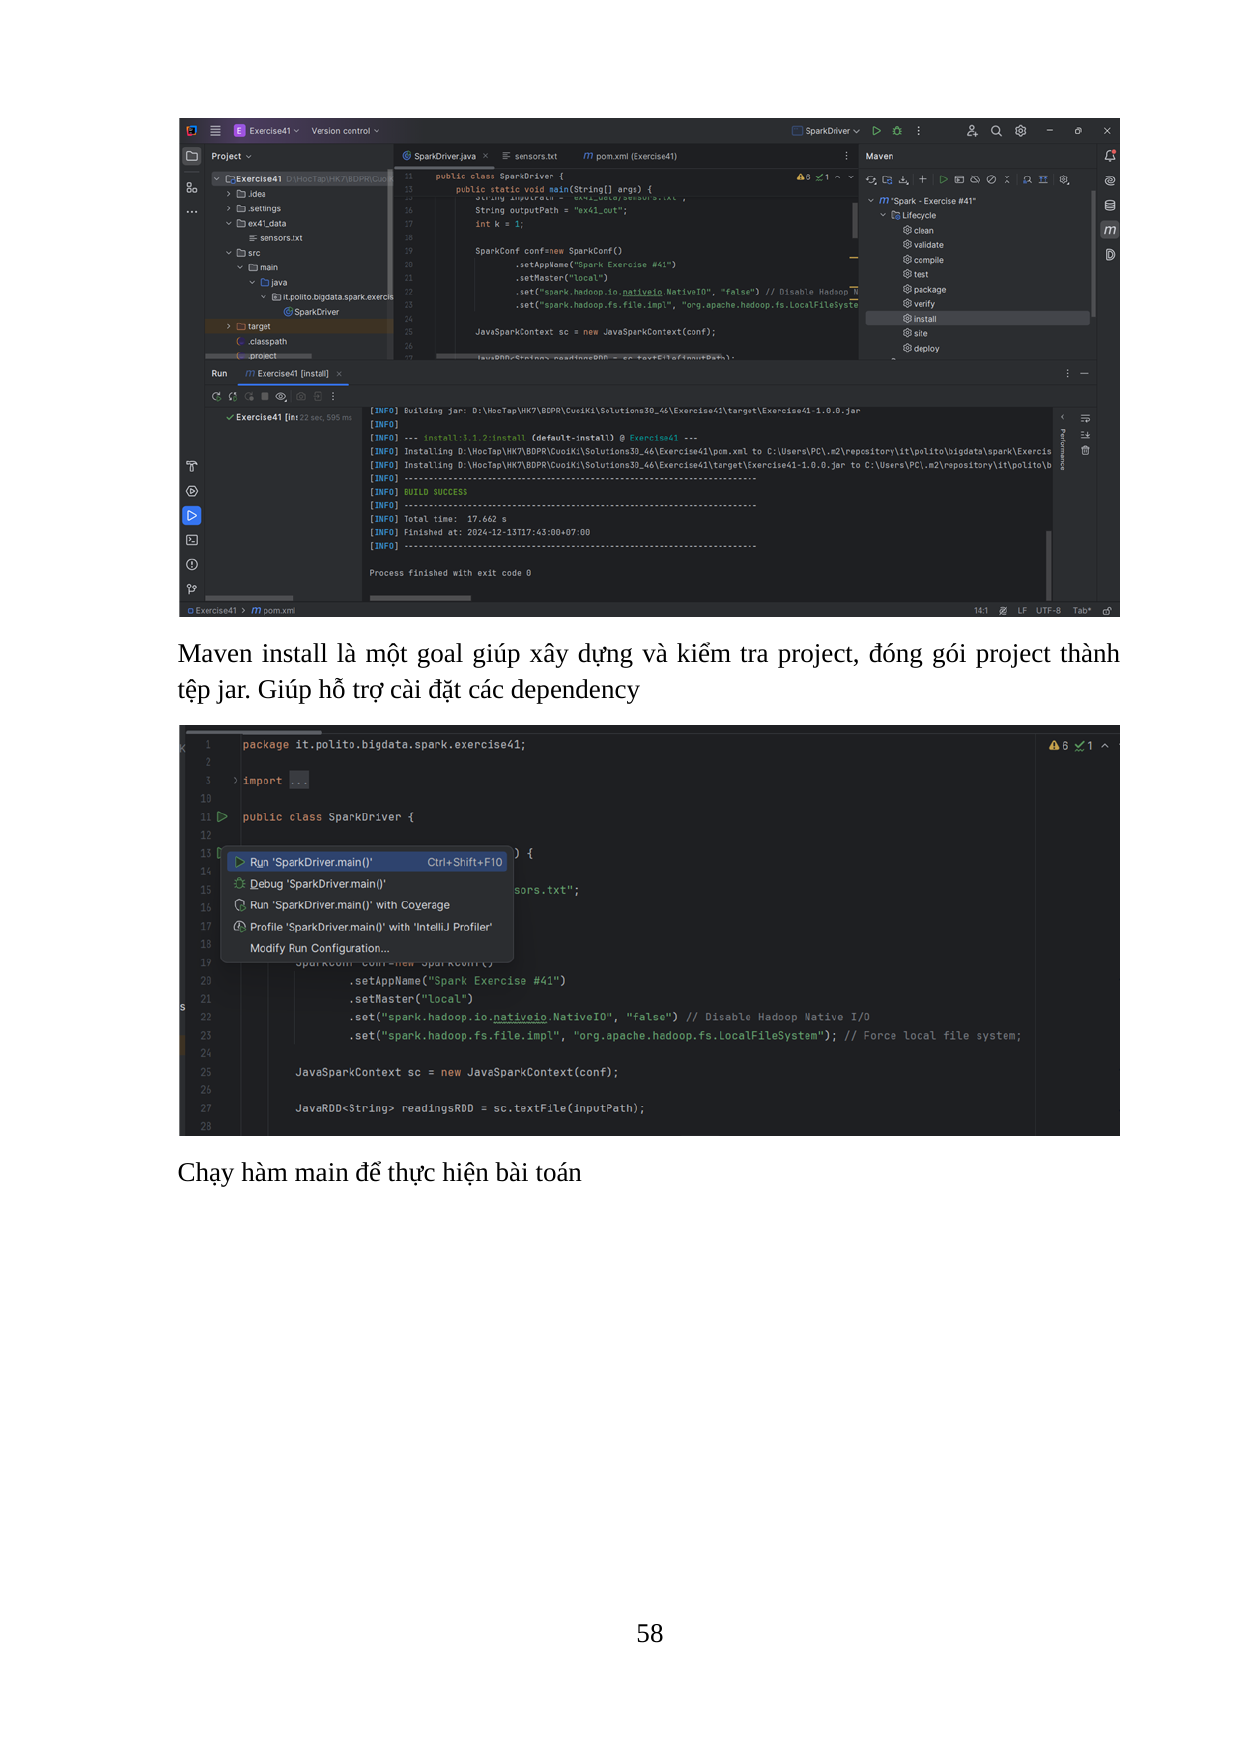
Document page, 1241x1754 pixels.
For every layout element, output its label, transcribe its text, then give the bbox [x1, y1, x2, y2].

text Maven install là một goal giúp xây dựng và kiểm tra project, đóng gói project thành tệp jar. Giúp hỗ trợ cài đặt các dependency [177, 637, 1122, 704]
picture [179, 725, 1120, 1136]
text Chạy hàm main để thực hiện bài toán [177, 1157, 1122, 1188]
picture [179, 118, 1120, 617]
